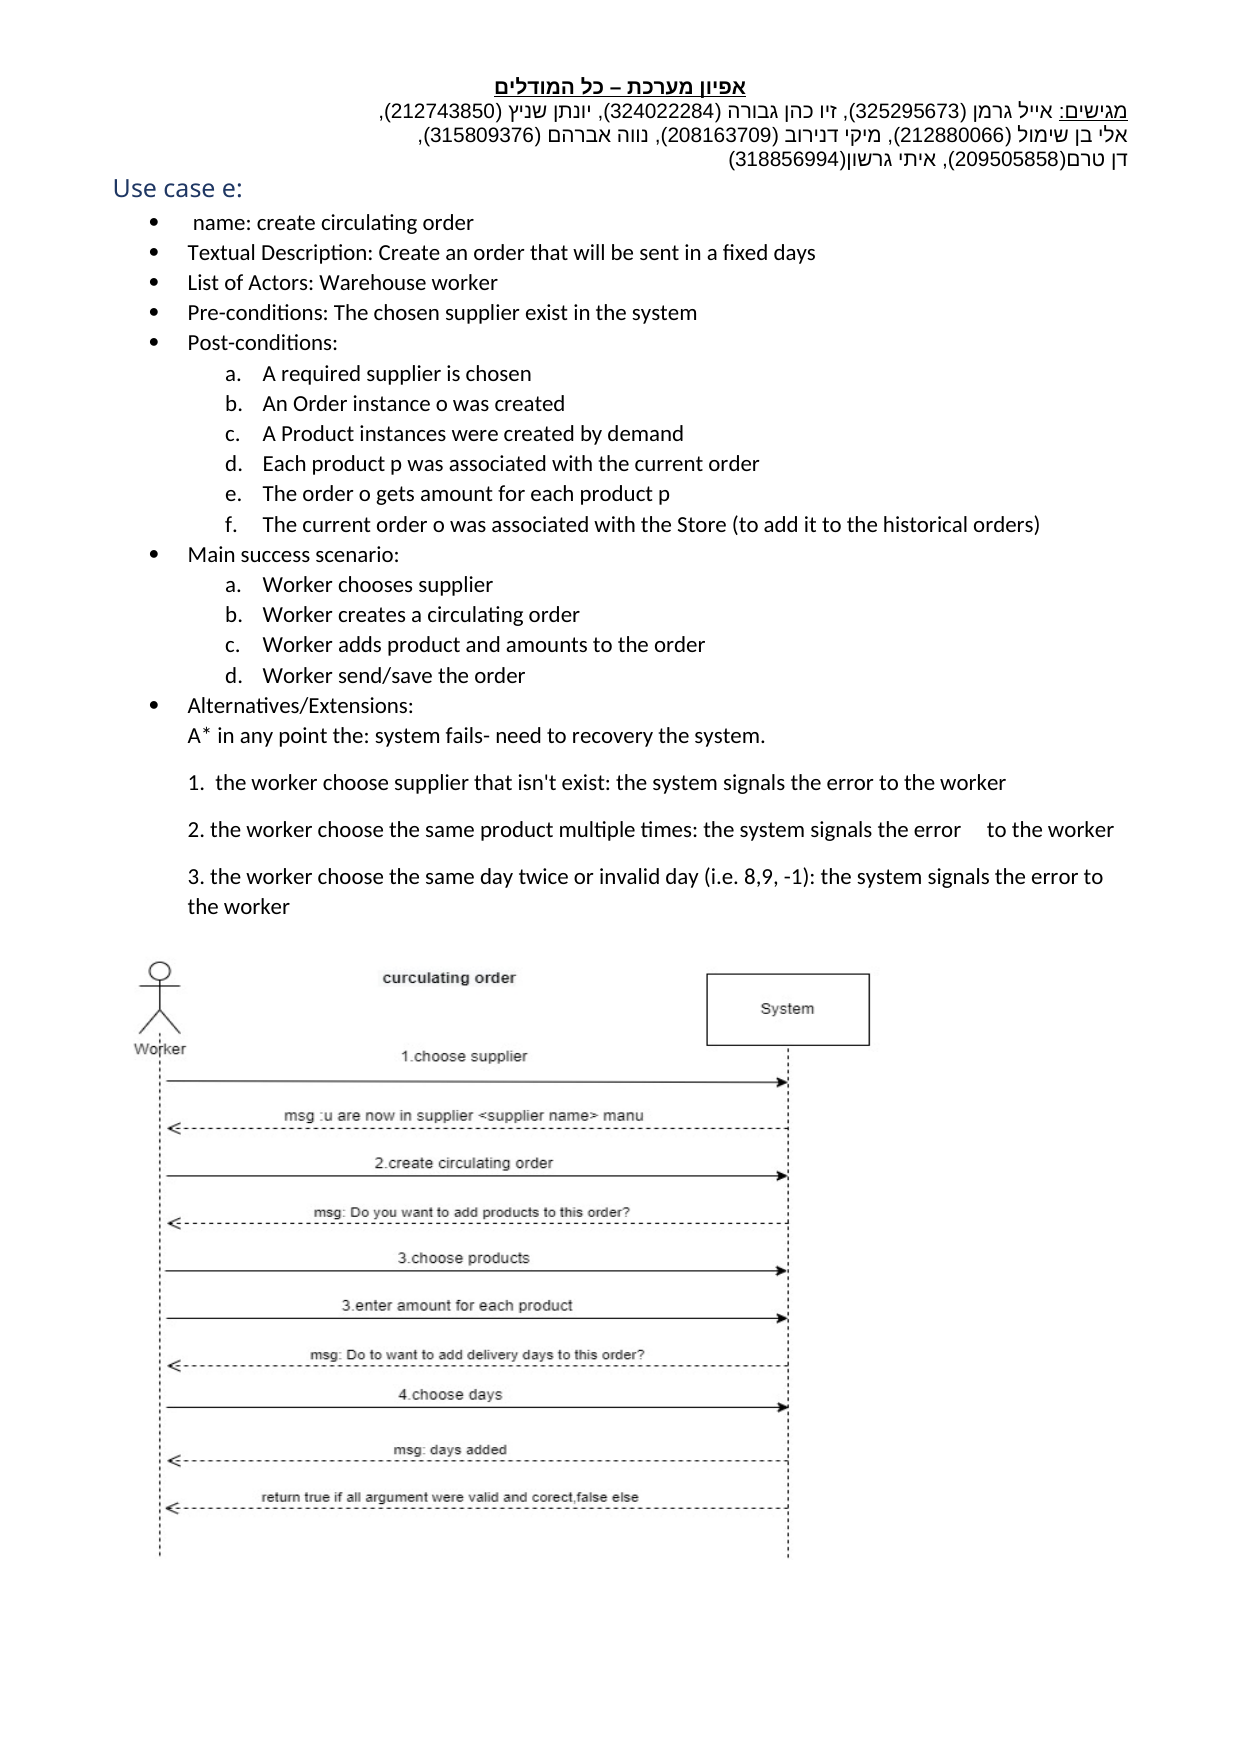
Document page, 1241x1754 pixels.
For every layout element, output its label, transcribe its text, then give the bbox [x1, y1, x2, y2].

text 3. the worker choose the same day twice or invalid day (i.e. 8,9, -1): the system signals the error to the worker [187, 862, 1128, 920]
list Worker send/save the order [225, 661, 1128, 689]
list A* in any point the: system fails- need to recovery the system. [187, 721, 1128, 749]
list A Product instances were created by demand [225, 419, 1128, 447]
list The order o gets amount for each product p [225, 479, 1128, 507]
list Pre-conditions: The chosen supplier exist in the system [150, 298, 1128, 326]
list Main success scenario: [150, 540, 1128, 568]
list name: create circulating order [150, 208, 1128, 236]
list Textual Description: Create an order that will be sent in a fixed days [150, 238, 1128, 266]
list Alternatives/Extensions: [150, 691, 1128, 719]
list Worker adds product and amounts to the order [225, 631, 1128, 658]
list Each product p was associated with the current order [225, 449, 1128, 477]
list Worker chooses supplier [225, 570, 1128, 598]
text 1. the worker choose supplier that isn't exist: the system signals the error to the worker [187, 768, 1128, 796]
subtitle Use case e: [112, 171, 1128, 205]
text 2. the worker choose the same product multiple times: the system signals the error to the worker [187, 815, 1128, 843]
list Post-conditions: [150, 328, 1128, 356]
list Worker creates a circulating order [225, 600, 1128, 628]
list The current order o was associated with the Store (to add it to the historical orders) [225, 510, 1128, 538]
list List of Actors: Warehouse worker [150, 268, 1128, 296]
list An Order instance o was created [225, 389, 1128, 417]
picture [112, 938, 885, 1560]
list A required supplier is chosen [225, 359, 1128, 387]
